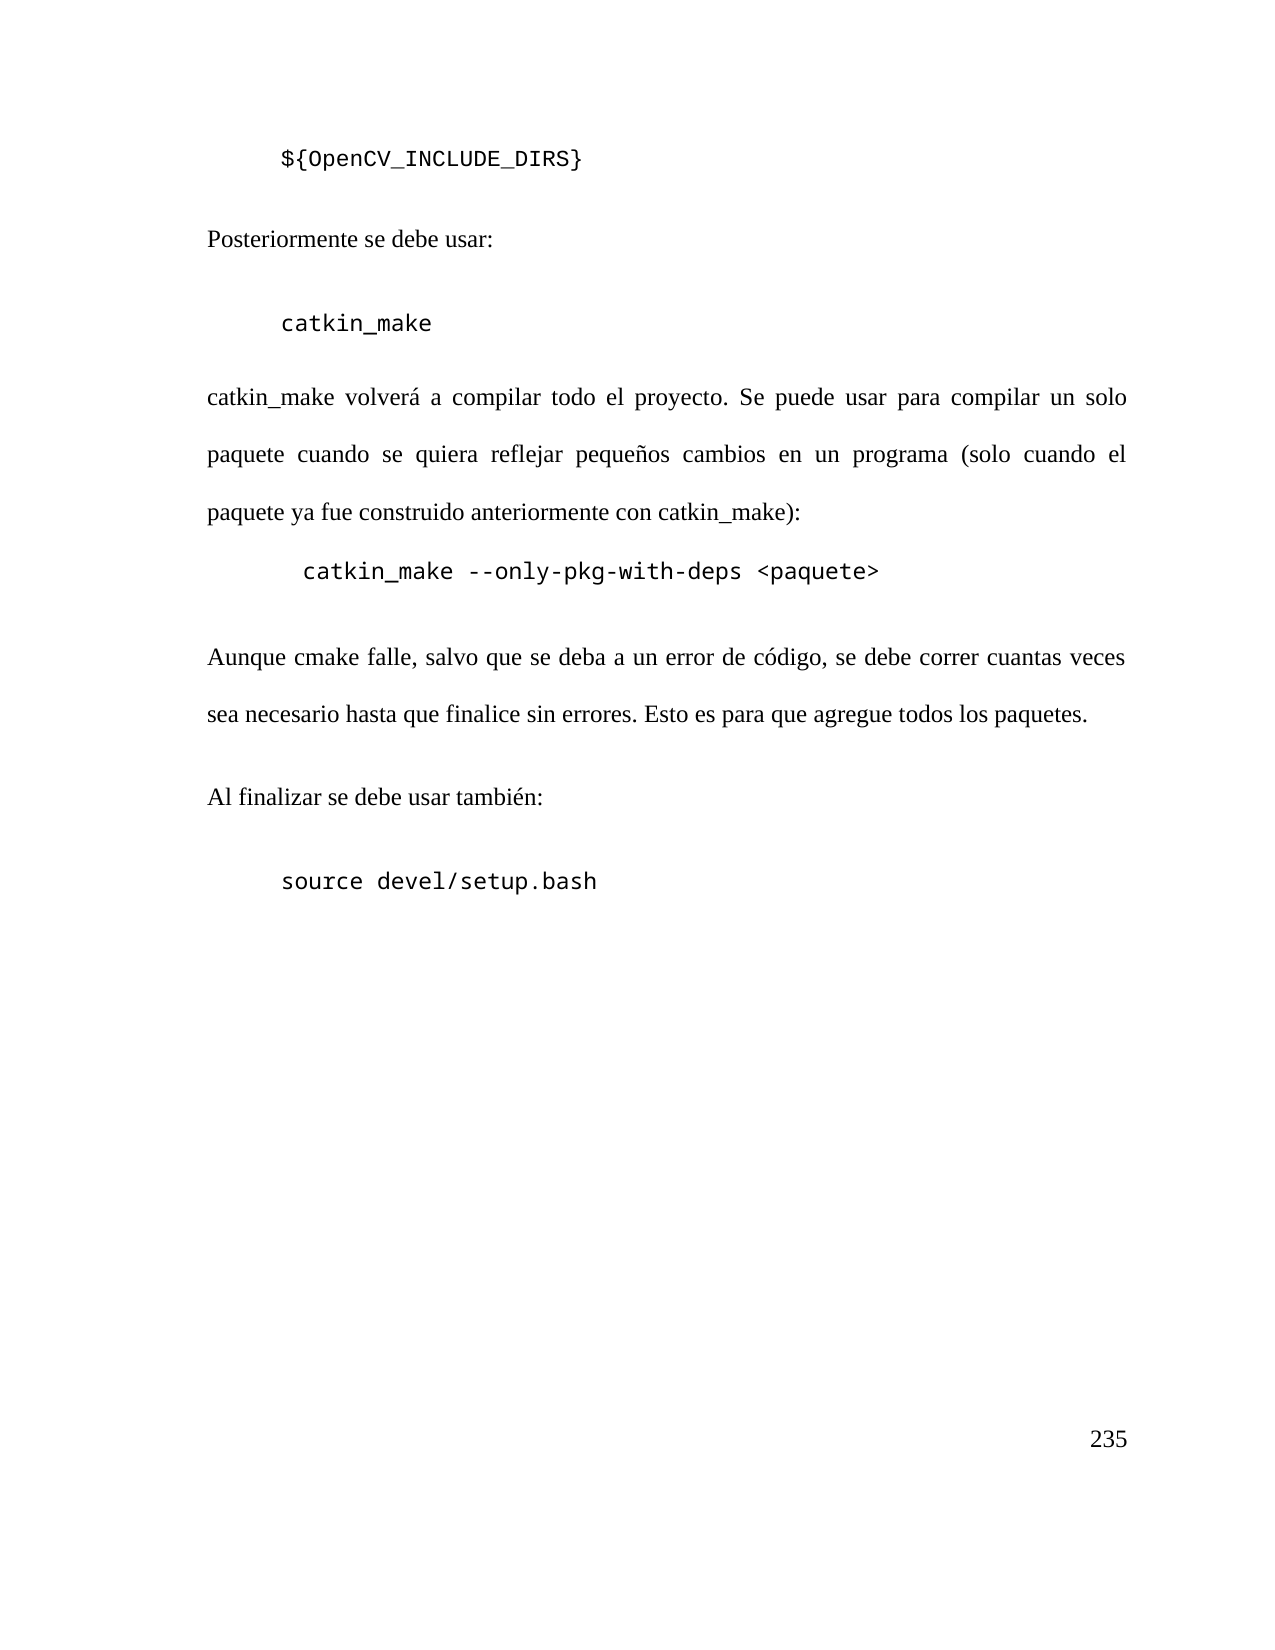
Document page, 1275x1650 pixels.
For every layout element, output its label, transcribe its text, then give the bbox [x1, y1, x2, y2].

text catkin_make volverá a compilar todo el proyecto. Se puede usar para compilar un solo paquete cuando se quiera reflejar pequeños cambios en un programa (solo cuando el paquete ya fue construido anteriormente con catkin_make): [207, 382, 1127, 526]
text ${OpenCV_INCLUDE_DIRS} [207, 148, 1127, 174]
text catkin_make [207, 307, 1127, 338]
text Aunque cmake falle, salvo que se deba a un error de código, se debe correr cuantas veces sea necesario hasta que finalice sin errores. Esto es para que agregue todos los paquetes. [207, 642, 1127, 728]
text Al finalizar se debe usar también: [207, 782, 1127, 811]
text source devel/setup.bash [207, 864, 1127, 896]
text catkin_make --only-pkg-with-deps <paquete> [207, 554, 1127, 586]
text Posteriormente se debe usar: [207, 224, 1127, 253]
